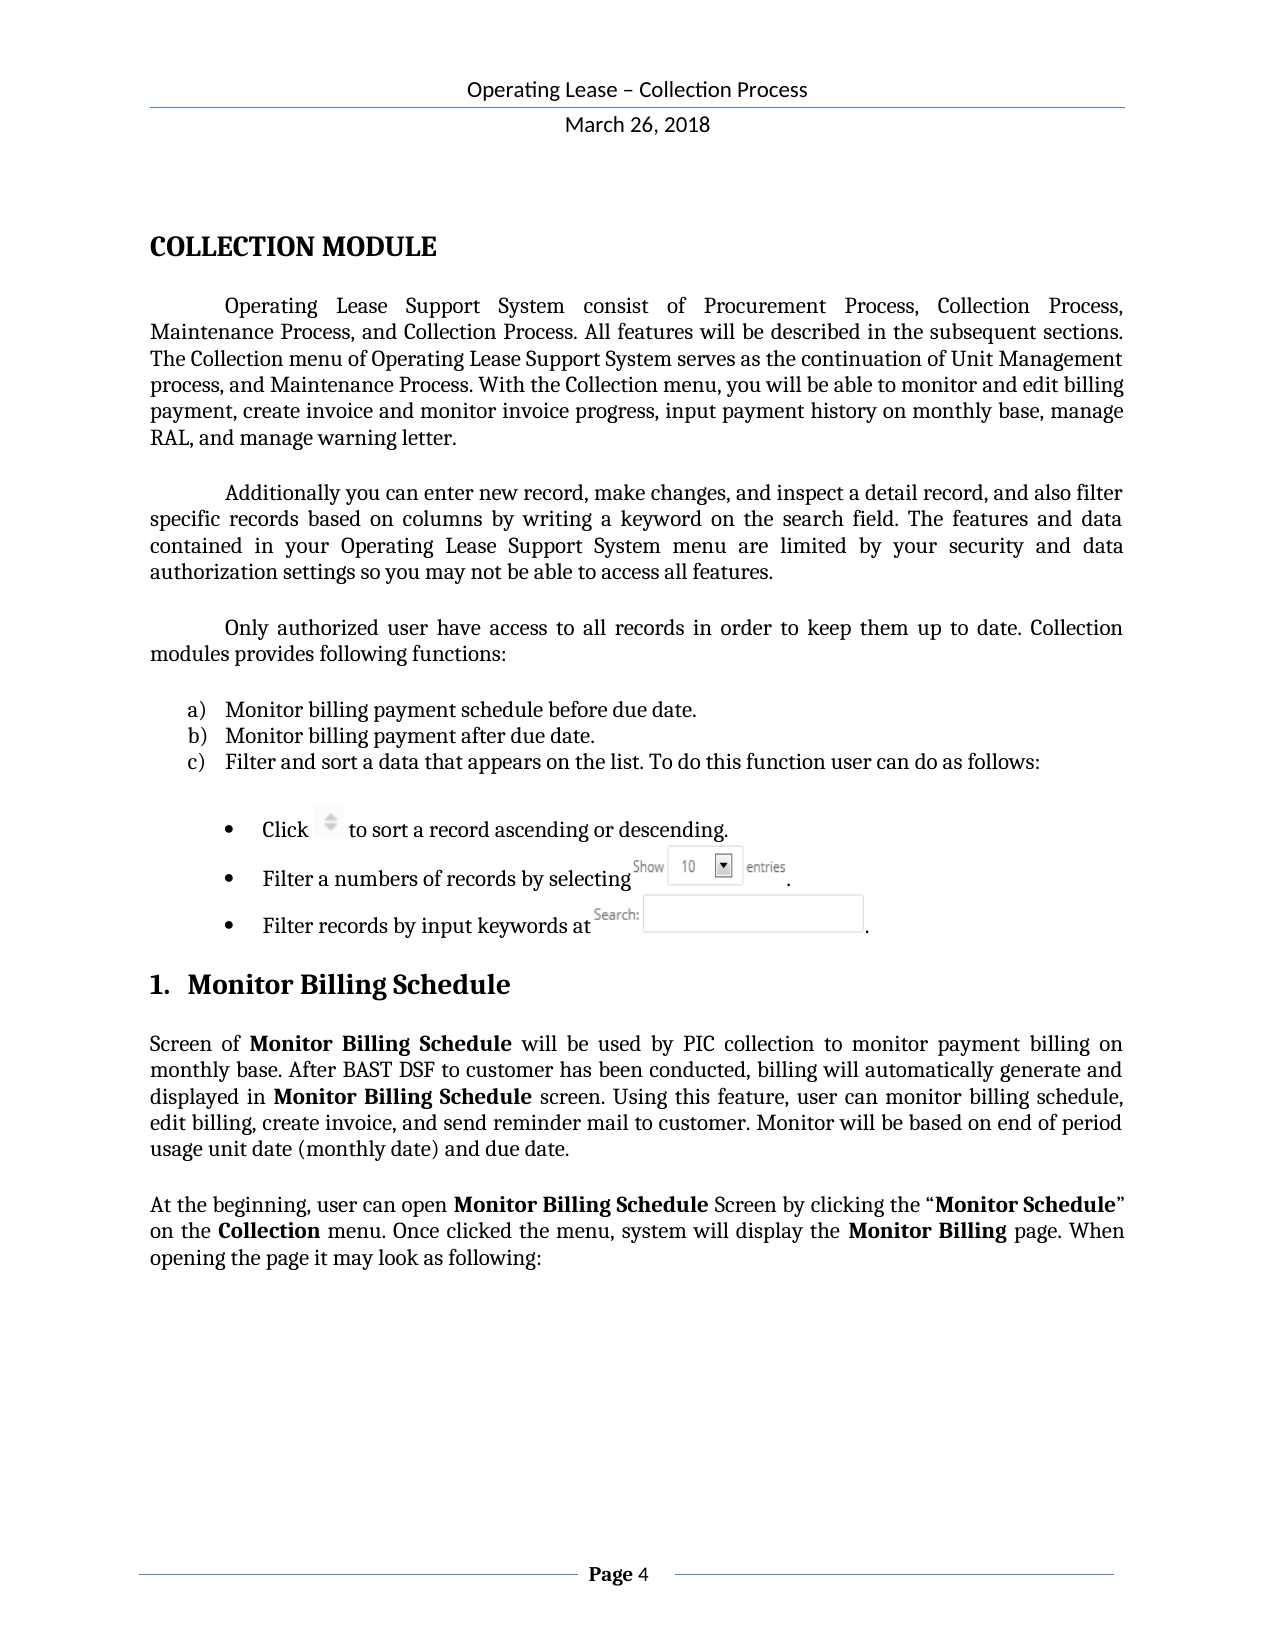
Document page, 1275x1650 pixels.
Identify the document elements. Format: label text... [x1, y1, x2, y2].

subtitle COLLECTION MODULE [150, 230, 1125, 263]
text Additionally you can enter new record, make changes, and inspect a detail record, and also filter specific records based on columns by writing a keyword on the search field. The features and data contained in your Operating Lease Support System menu are limited by your security and data authorization settings so you may not be able to access all features. [150, 480, 1125, 585]
list Filter and sort a data that appears on the list. To do this function user can do as follows: [187, 749, 1125, 775]
list Filter a numbers of records by selecting. [225, 843, 1125, 893]
text At the beginning, user can open Monitor Billing Schedule Screen by clicking the “Monitor Schedule” on the Collection menu. Once clicked the menu, system will display the Monitor Billing page. When opening the page it may look as following: [150, 1192, 1125, 1271]
text Operating Lease Support System consist of Procurement Process, Collection Process, Maintenance Process, and Collection Process. All features will be described in the subsequent sections. The Collection menu of Operating Lease Support System serves as the continuation of Unit Management process, and Maintenance Process. With the Collection menu, you will be able to monitor and edit billing payment, create invoice and monitor invoice progress, input payment history on monthly base, manage RAL, and manage warning letter. [150, 293, 1125, 451]
text Screen of Monitor Billing Schedule will be used by PIC collection to monitor payment billing on monthly base. After BAST DSF to customer has been conducted, billing will automatically generate and displayed in Monitor Billing Schedule screen. Using this feature, user can monitor billing schedule, edit billing, create invoice, and send reminder mail to customer. Monitor will be based on end of period usage unit date (monthly date) and due date. [150, 1031, 1125, 1163]
picture [631, 843, 787, 887]
list Monitor billing payment schedule before due date. [187, 696, 1125, 723]
list Monitor billing payment after due date. [187, 723, 1125, 749]
picture [591, 892, 865, 934]
text Only authorized user have access to all records in order to keep them up to date. Collection modules provides following functions: [150, 614, 1125, 667]
subtitle Monitor Billing Schedule [150, 968, 1125, 1002]
list Click to sort a record ascending or descending. [225, 804, 1125, 843]
picture [313, 804, 344, 838]
